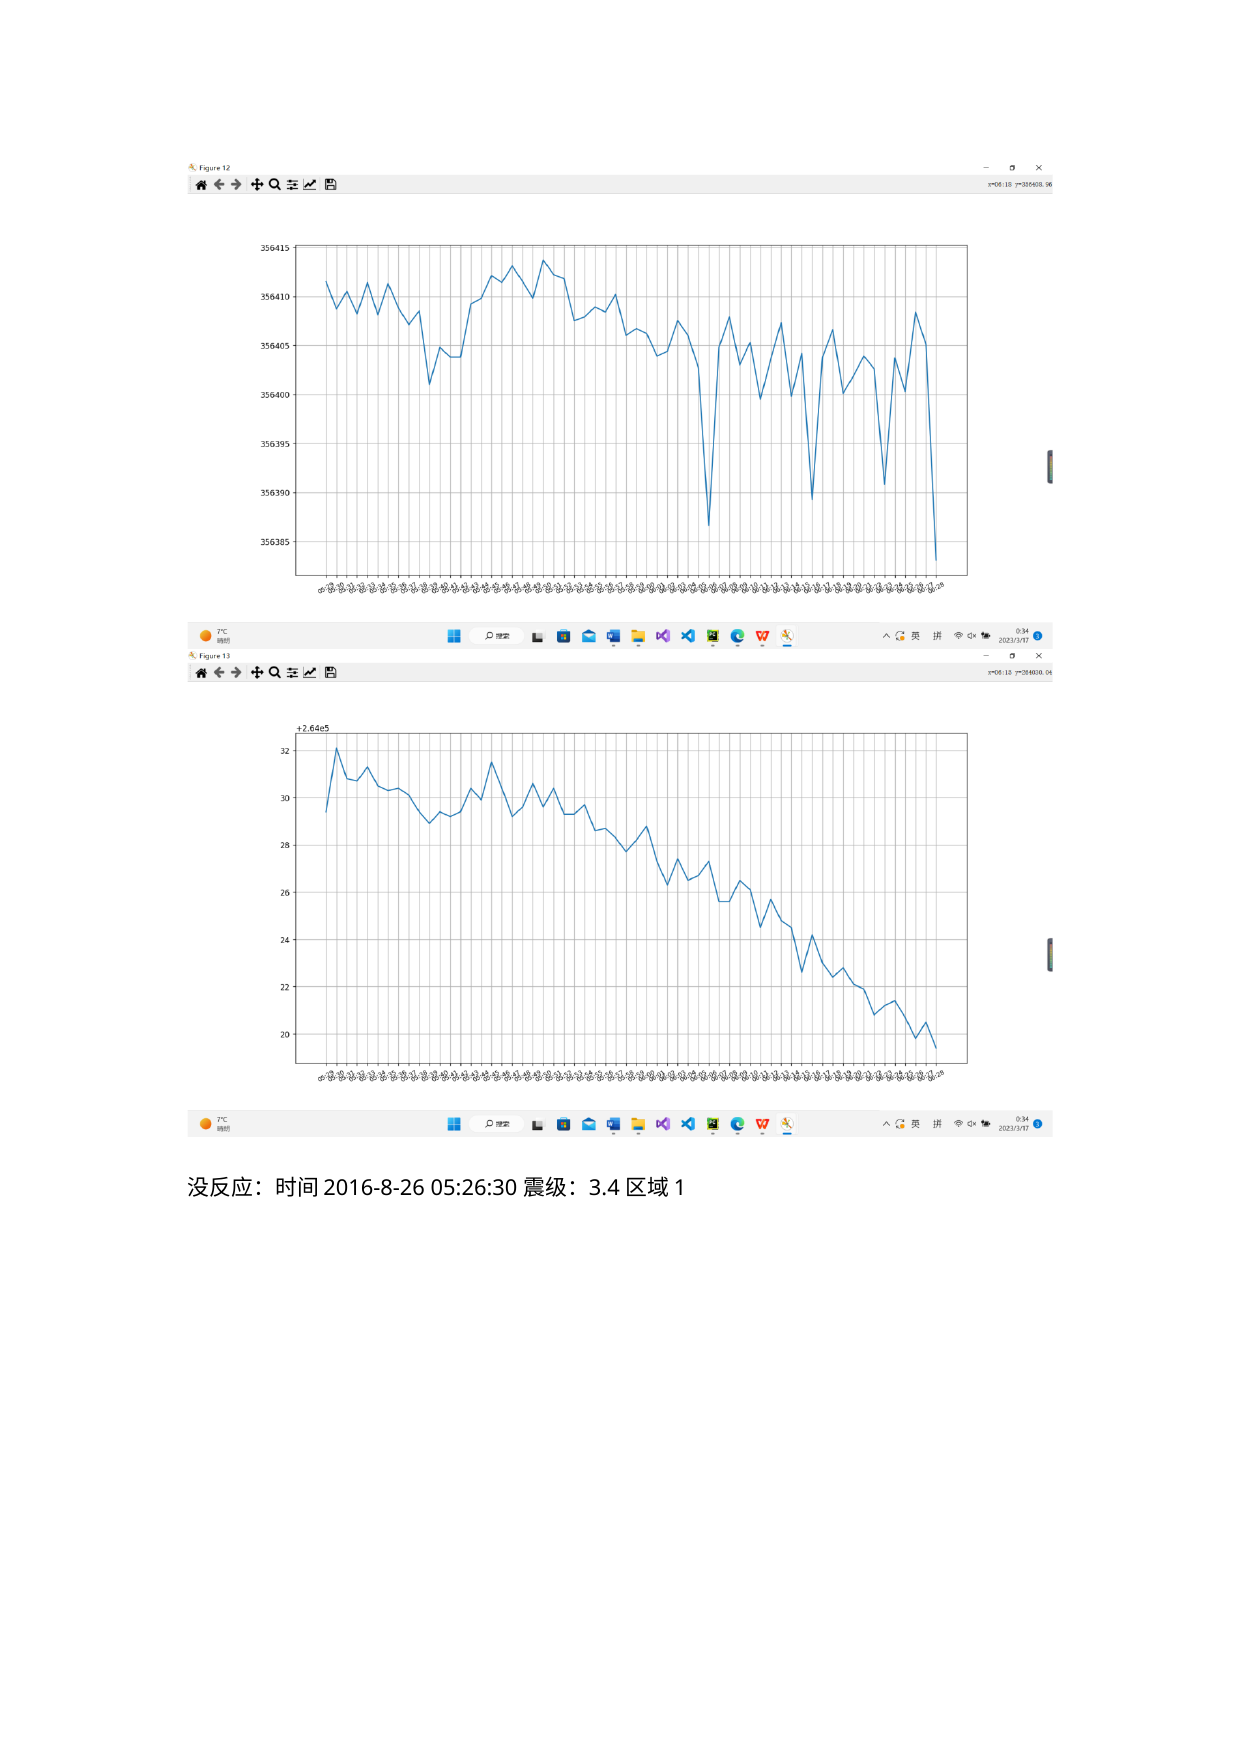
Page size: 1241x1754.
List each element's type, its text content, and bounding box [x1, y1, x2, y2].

text 没反应：时间2016-8-26 05:26:30 震级：3.4 区域1 [187, 1169, 1053, 1202]
picture [187, 162, 1053, 1137]
